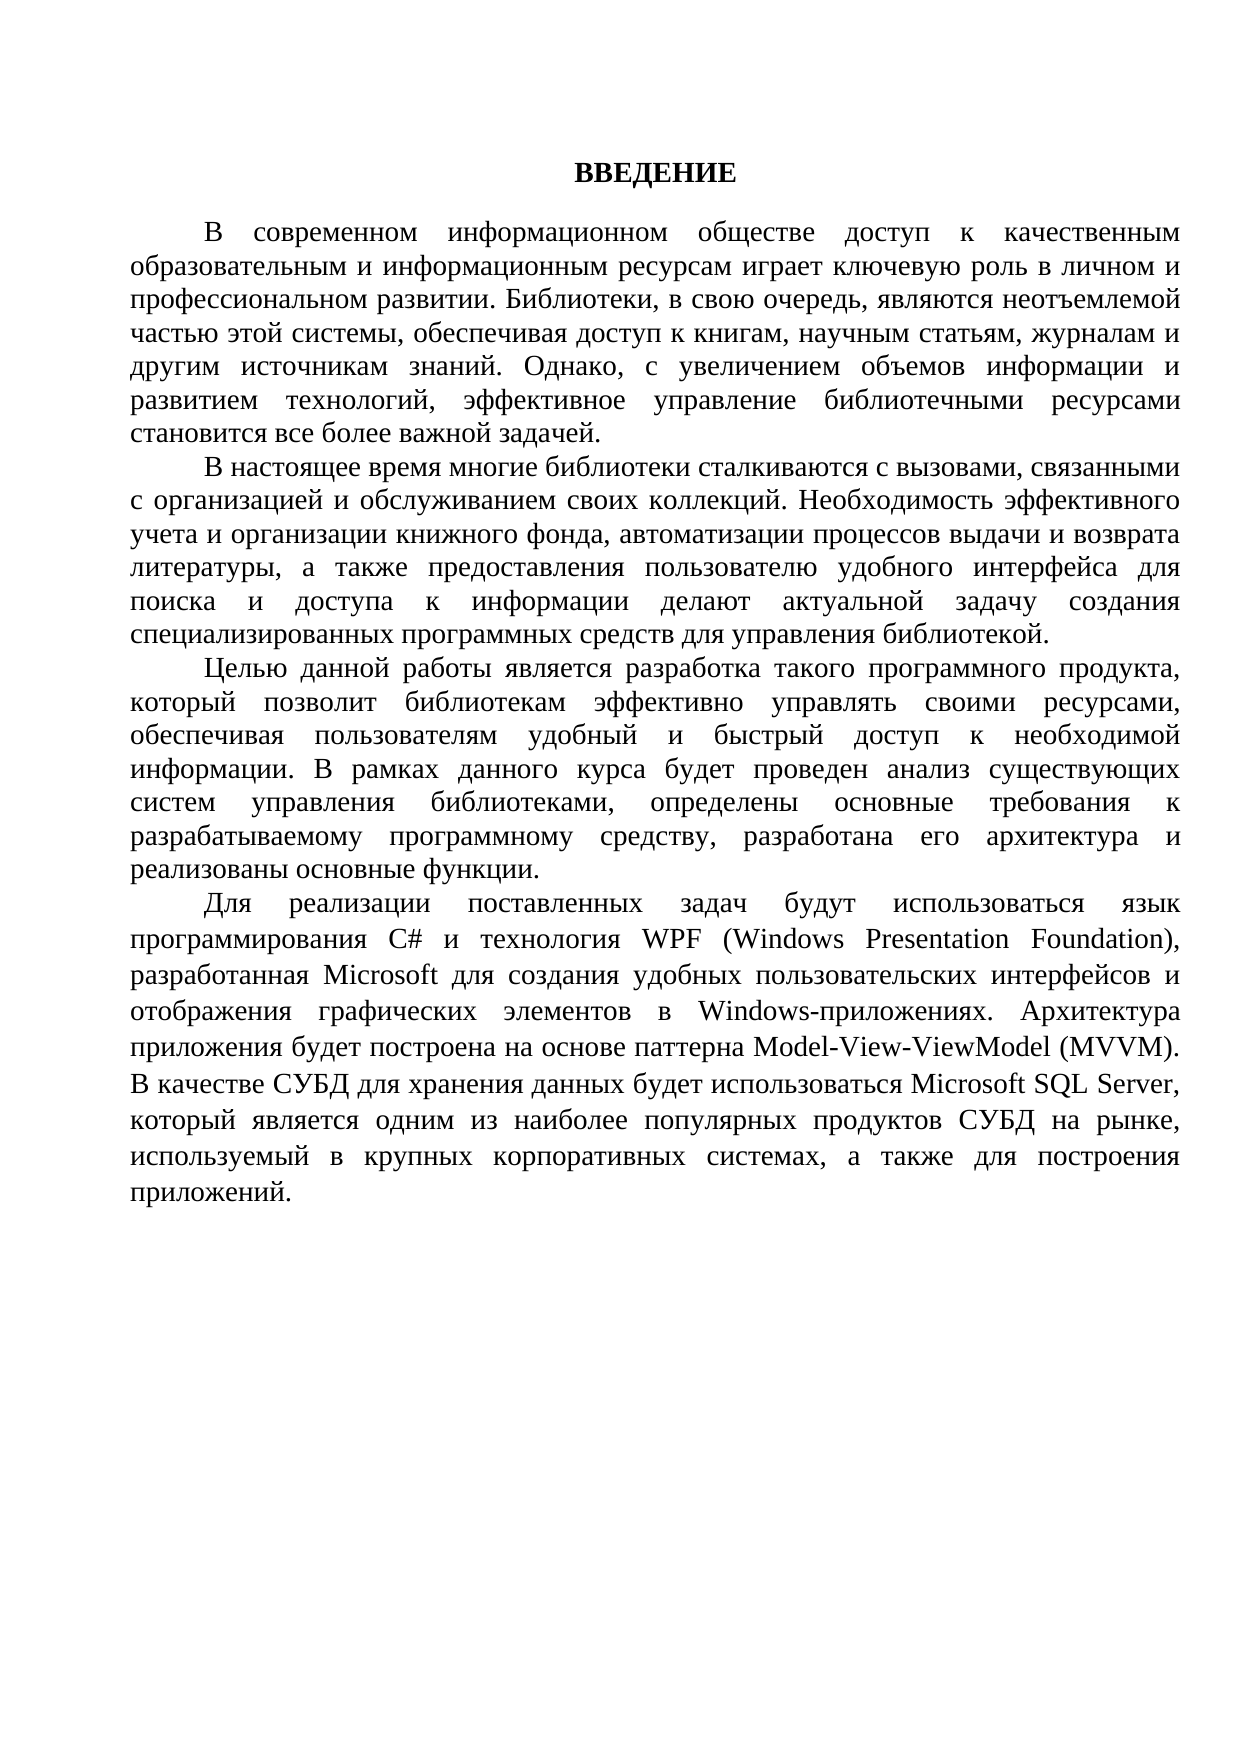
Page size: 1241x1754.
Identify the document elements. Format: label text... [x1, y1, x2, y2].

text В настоящее время многие библиотеки сталкиваются с вызовами, связанными с организацией и обслуживанием своих коллекций. Необходимость эффективного учета и организации книжного фонда, автоматизации процессов выдачи и возврата литературы, а также предоставления пользователю удобного интерфейса для поиска и доступа к информации делают актуальной задачу создания специализированных программных средств для управления библиотекой. [130, 449, 1181, 650]
text В современном информационном обществе доступ к качественным образовательным и информационным ресурсам играет ключевую роль в личном и профессиональном развитии. Библиотеки, в свою очередь, являются неотъемлемой частью этой системы, обеспечивая доступ к книгам, научным статьям, журналам и другим источникам знаний. Однако, с увеличением объемов информации и развитием технологий, эффективное управление библиотечными ресурсами становится все более важной задачей. [130, 214, 1181, 449]
text Для реализации поставленных задач будут использоваться язык программирования C# и технология WPF (Windows Presentation Foundation), разработанная Microsoft для создания удобных пользовательских интерфейсов и отображения графических элементов в Windows-приложениях. Архитектура приложения будет построена на основе паттерна Model-View-ViewModel (MVVM). В качестве СУБД для хранения данных будет использоваться Microsoft SQL Server, который является одним из наиболее популярных продуктов СУБД на рынке, используемый в крупных корпоративных системах, а также для построения приложений. [130, 885, 1181, 1208]
text ВВЕДЕНИЕ [130, 156, 1181, 189]
text Целью данной работы является разработка такого программного продукта, который позволит библиотекам эффективно управлять своими ресурсами, обеспечивая пользователям удобный и быстрый доступ к необходимой информации. В рамках данного курса будет проведен анализ существующих систем управления библиотеками, определены основные требования к разрабатываемому программному средству, разработана его архитектура и реализованы основные функции. [130, 650, 1181, 885]
